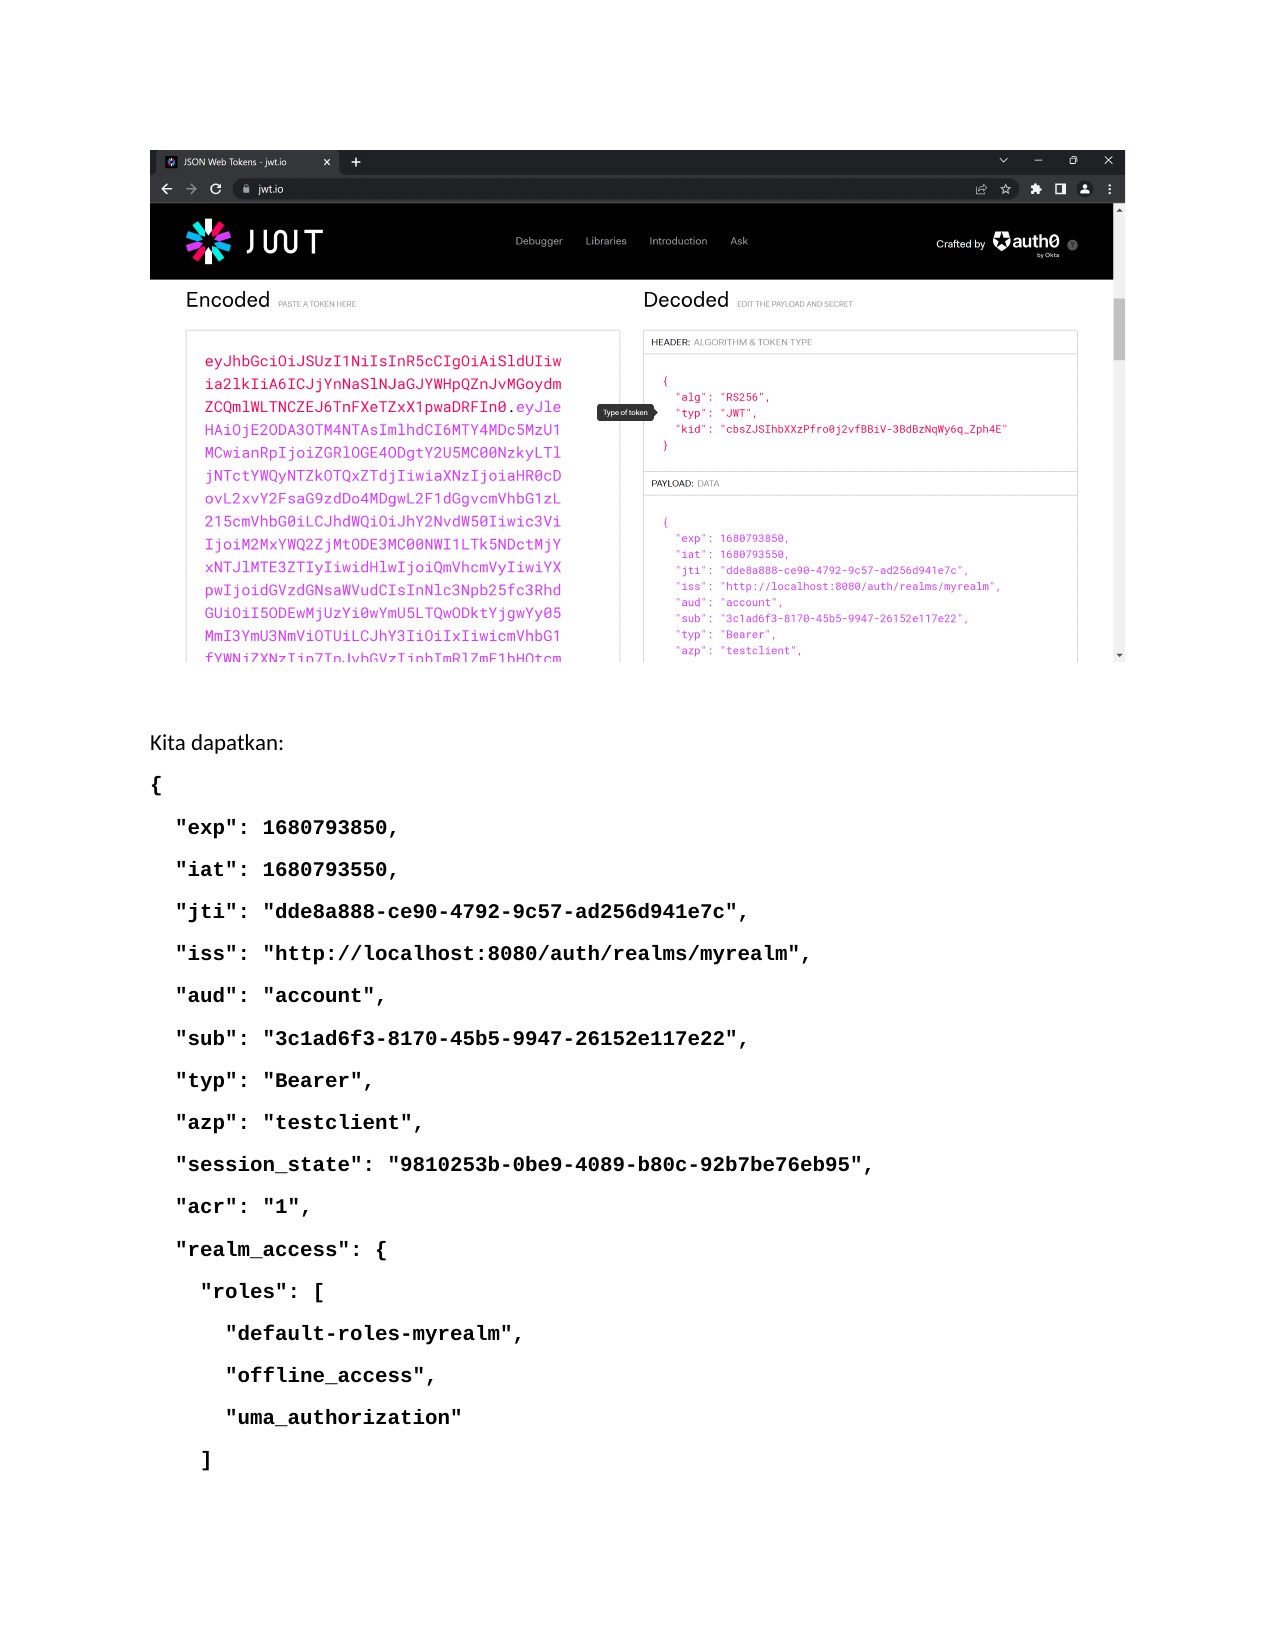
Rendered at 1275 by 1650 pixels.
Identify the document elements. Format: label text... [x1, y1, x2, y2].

text "iss": "http://localhost:8080/auth/realms/myrealm", [150, 943, 1125, 967]
picture [150, 150, 1125, 662]
text "iat": 1680793550, [150, 859, 1125, 882]
text Kita dapatkan: [150, 728, 1125, 756]
text "typ": "Bearer", [150, 1070, 1125, 1093]
text "exp": 1680793850, [150, 817, 1125, 840]
text "azp": "testclient", [150, 1112, 1125, 1136]
text "roles": [ [150, 1281, 1125, 1304]
text "offline_access", [150, 1365, 1125, 1389]
text "uma_authorization" [150, 1407, 1125, 1431]
text "session_state": "9810253b-0be9-4089-b80c-92b7be76eb95", [150, 1154, 1125, 1178]
text { [150, 774, 1125, 798]
text "jti": "dde8a888-ce90-4792-9c57-ad256d941e7c", [150, 901, 1125, 925]
text "sub": "3c1ad6f3-8170-45b5-9947-26152e117e22", [150, 1028, 1125, 1051]
text "default-roles-myrealm", [150, 1323, 1125, 1347]
text "aud": "account", [150, 985, 1125, 1009]
text "realm_access": { [150, 1238, 1125, 1262]
text ] [150, 1449, 1125, 1473]
text "acr": "1", [150, 1196, 1125, 1220]
